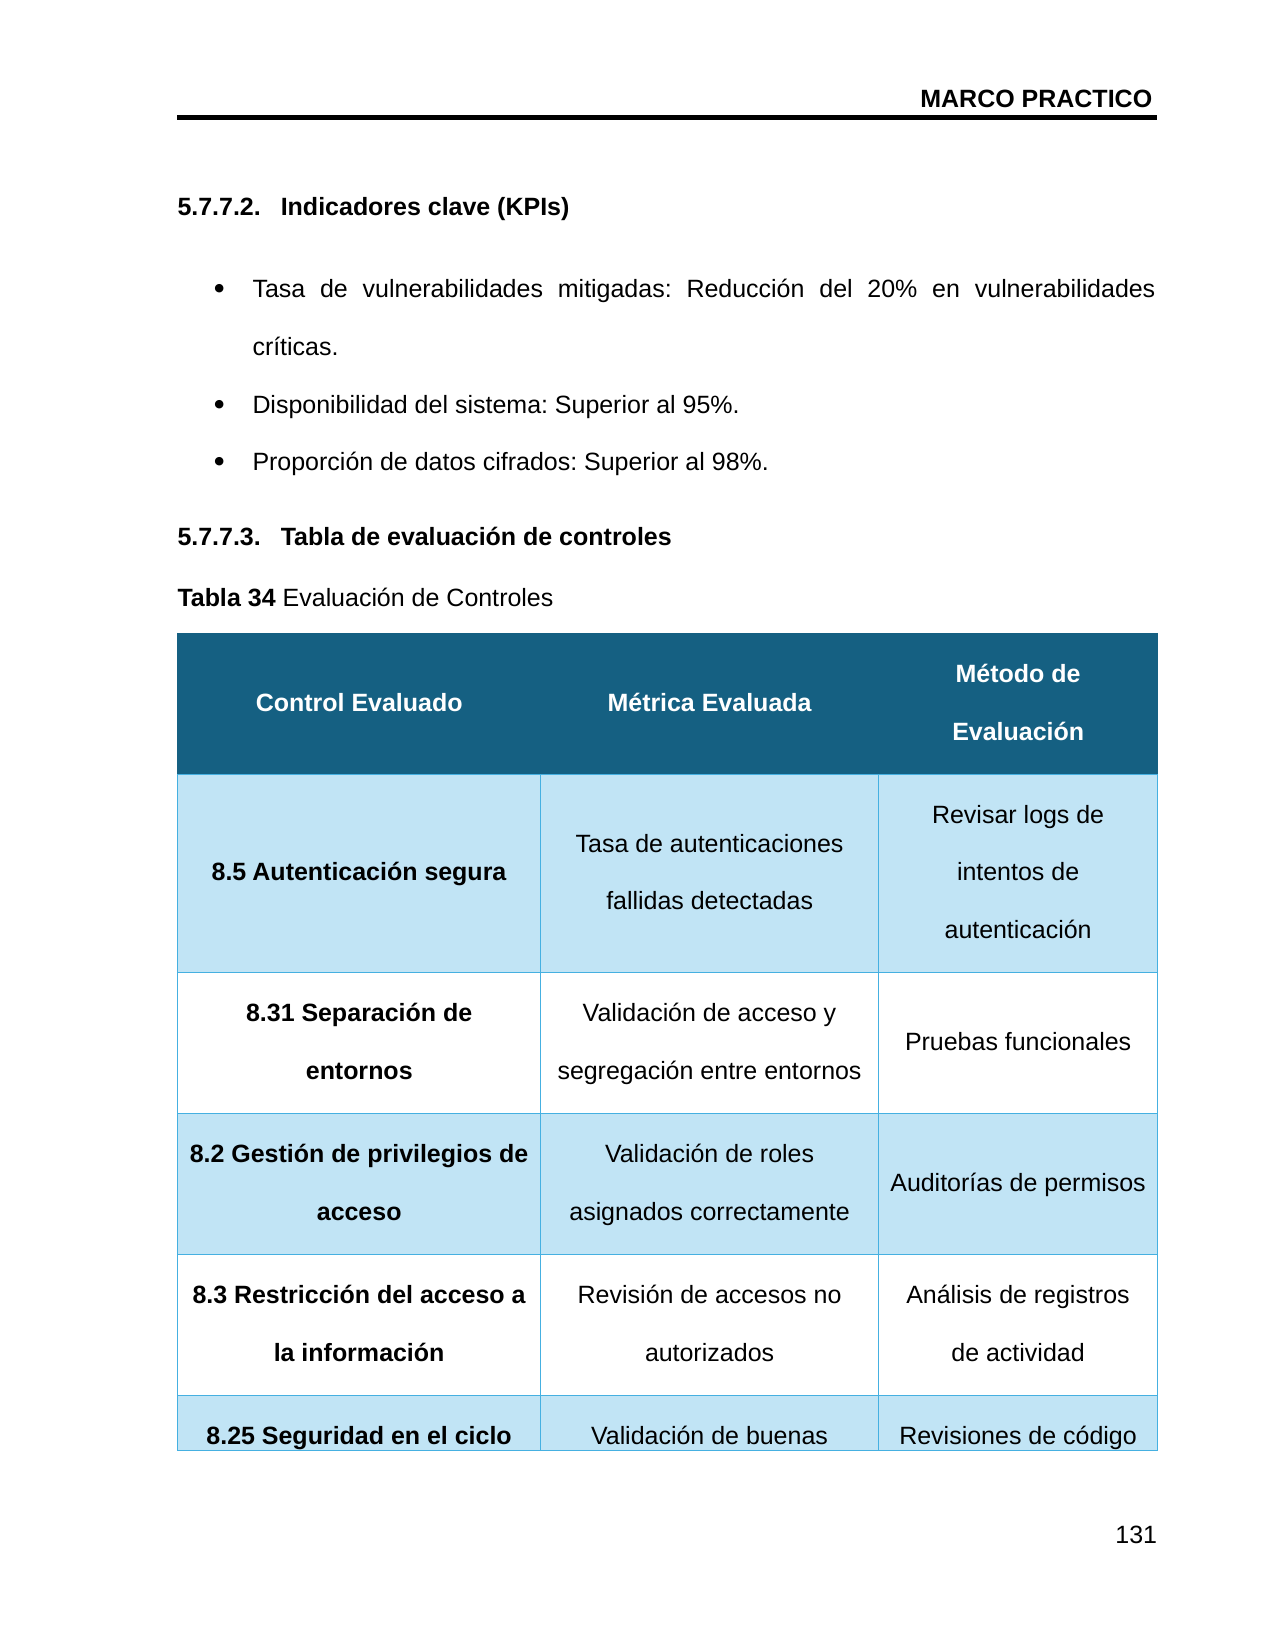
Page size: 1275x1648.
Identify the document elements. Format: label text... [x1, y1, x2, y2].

table_cell Revisión de accesos no autorizados [541, 1255, 878, 1395]
table_header Métrica Evaluada [541, 634, 878, 774]
table_cell 8.2 Gestión de privilegios de acceso [178, 1114, 540, 1254]
table_header Método de Evaluación [879, 634, 1157, 774]
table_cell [541, 1396, 878, 1450]
table_cell Validación de roles asignados correctamente [541, 1114, 878, 1254]
table_cell Análisis de registros de actividad [879, 1255, 1157, 1395]
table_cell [178, 1396, 540, 1450]
table_cell Revisar logs de intentos de autenticación [879, 775, 1157, 972]
table_cell Auditorías de permisos [879, 1114, 1157, 1254]
table_cell 8.31 Separación de entornos [178, 973, 540, 1113]
list Proporción de datos cifrados: Superior al 98%. [215, 447, 1157, 476]
table_cell 8.5 Autenticación segura [178, 775, 540, 972]
subtitle Tabla de evaluación de controles [177, 522, 1157, 550]
list Tasa de vulnerabilidades mitigadas: Reducción del 20% en vulnerabilidades críticas. [215, 274, 1157, 361]
list Disponibilidad del sistema: Superior al 95%. [215, 389, 1157, 418]
subtitle Indicadores clave (KPIs) [177, 192, 1157, 221]
table_cell Tasa de autenticaciones fallidas detectadas [541, 775, 878, 972]
table_cell 8.3 Restricción del acceso a la información [178, 1255, 540, 1395]
table_cell Validación de acceso y segregación entre entornos [541, 973, 878, 1113]
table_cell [879, 1396, 1157, 1450]
table_cell Pruebas funcionales [879, 973, 1157, 1113]
table_header Control Evaluado [178, 634, 540, 774]
